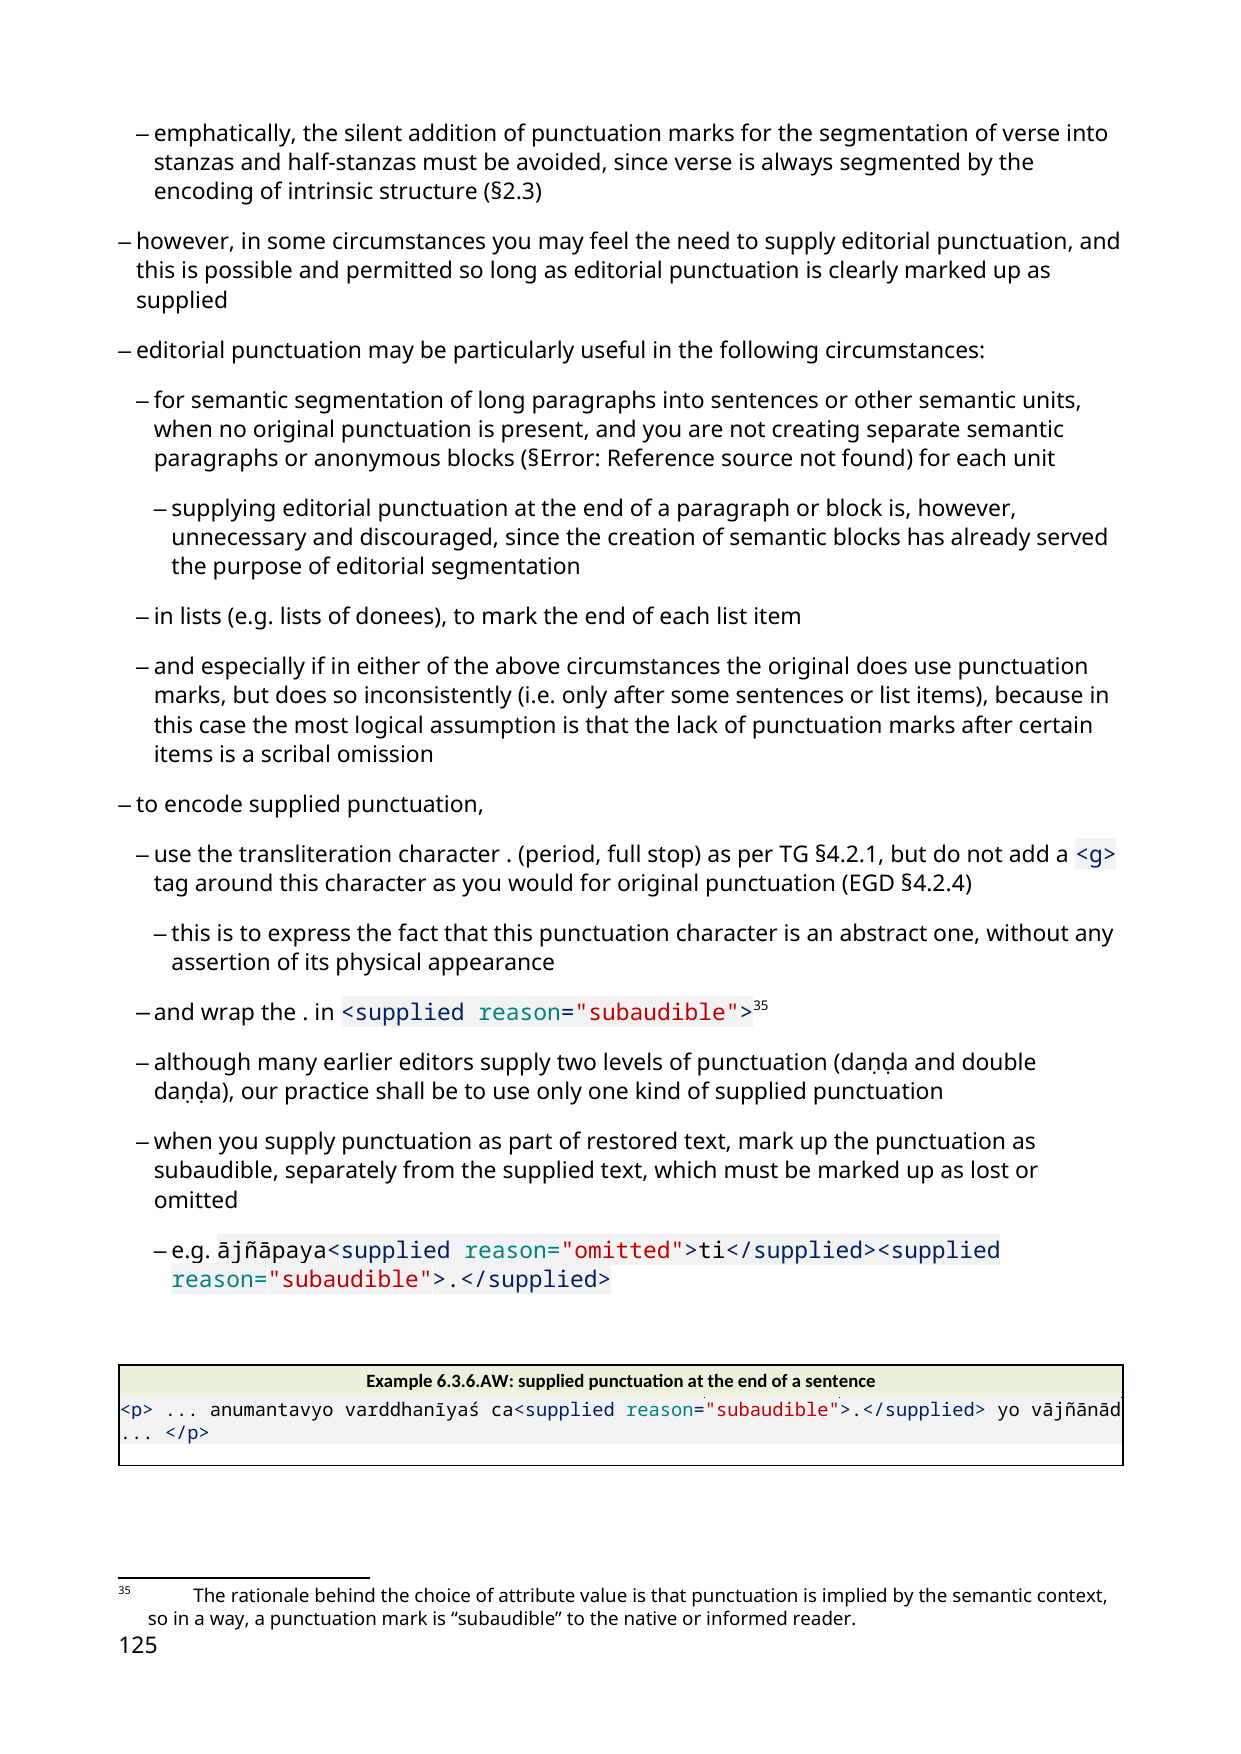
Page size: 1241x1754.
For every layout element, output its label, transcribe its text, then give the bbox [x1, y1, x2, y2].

list this is to express the fact that this punctuation character is an abstract one, without any assertion of its physical appearance [153, 918, 1122, 976]
list and wrap the . in <supplied reason="subaudible"> [753, 997, 1122, 1026]
list emphatically, the silent addition of punctuation marks for the segmentation of verse into stanzas and half-stanzas must be avoided, since verse is always segmented by the encoding of intrinsic structure (§2.3) [136, 118, 1122, 206]
list editorial punctuation may be particularly useful in the following circumstances: [118, 335, 1122, 364]
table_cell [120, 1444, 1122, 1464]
list supplying editorial punctuation at the end of a paragraph or block is, however, unnecessary and discouraged, since the creation of semantic blocks has already served the purpose of editorial segmentation [153, 493, 1122, 581]
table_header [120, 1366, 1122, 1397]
list although many earlier editors supply two levels of punctuation (daṇḍa and double daṇḍa), our practice shall be to use only one kind of supplied punctuation [136, 1047, 1122, 1106]
list for semantic segmentation of long paragraphs into sentences or other semantic units, when no original punctuation is present, and you are not creating separate semantic paragraphs or anonymous blocks (§2.1.3) for each unit [136, 385, 1122, 472]
list to encode supplied punctuation, [118, 789, 1122, 818]
list and especially if in either of the above circumstances the original does use punctuation marks, but does so inconsistently (i.e. only after some sentences or list items), because in this case the most logical assumption is that the lack of punctuation marks after certain items is a scribal omission [136, 651, 1122, 768]
list and wrap the . in <supplied reason="subaudible"> [136, 997, 341, 1026]
list when you supply punctuation as part of restored text, mark up the punctuation as subaudible, separately from the supplied text, which must be marked up as lost or omitted [136, 1126, 1122, 1214]
list e.g. ājñāpaya<supplied reason="omitted">ti</supplied><supplied reason="subaudible">.</supplied> [611, 1235, 1122, 1293]
list in lists (e.g. lists of donees), to mark the end of each list item [136, 601, 1122, 631]
list use the transliteration character . (period, full stop) as per TG §4.2.1, but do not add a <g> tag around this character as you would for original punctuation (EGD §4.2.4) [136, 839, 1122, 897]
list however, in some circumstances you may feel the need to supply editorial punctuation, and this is possible and permitted so long as editorial punctuation is clearly marked up as supplied [118, 226, 1122, 314]
